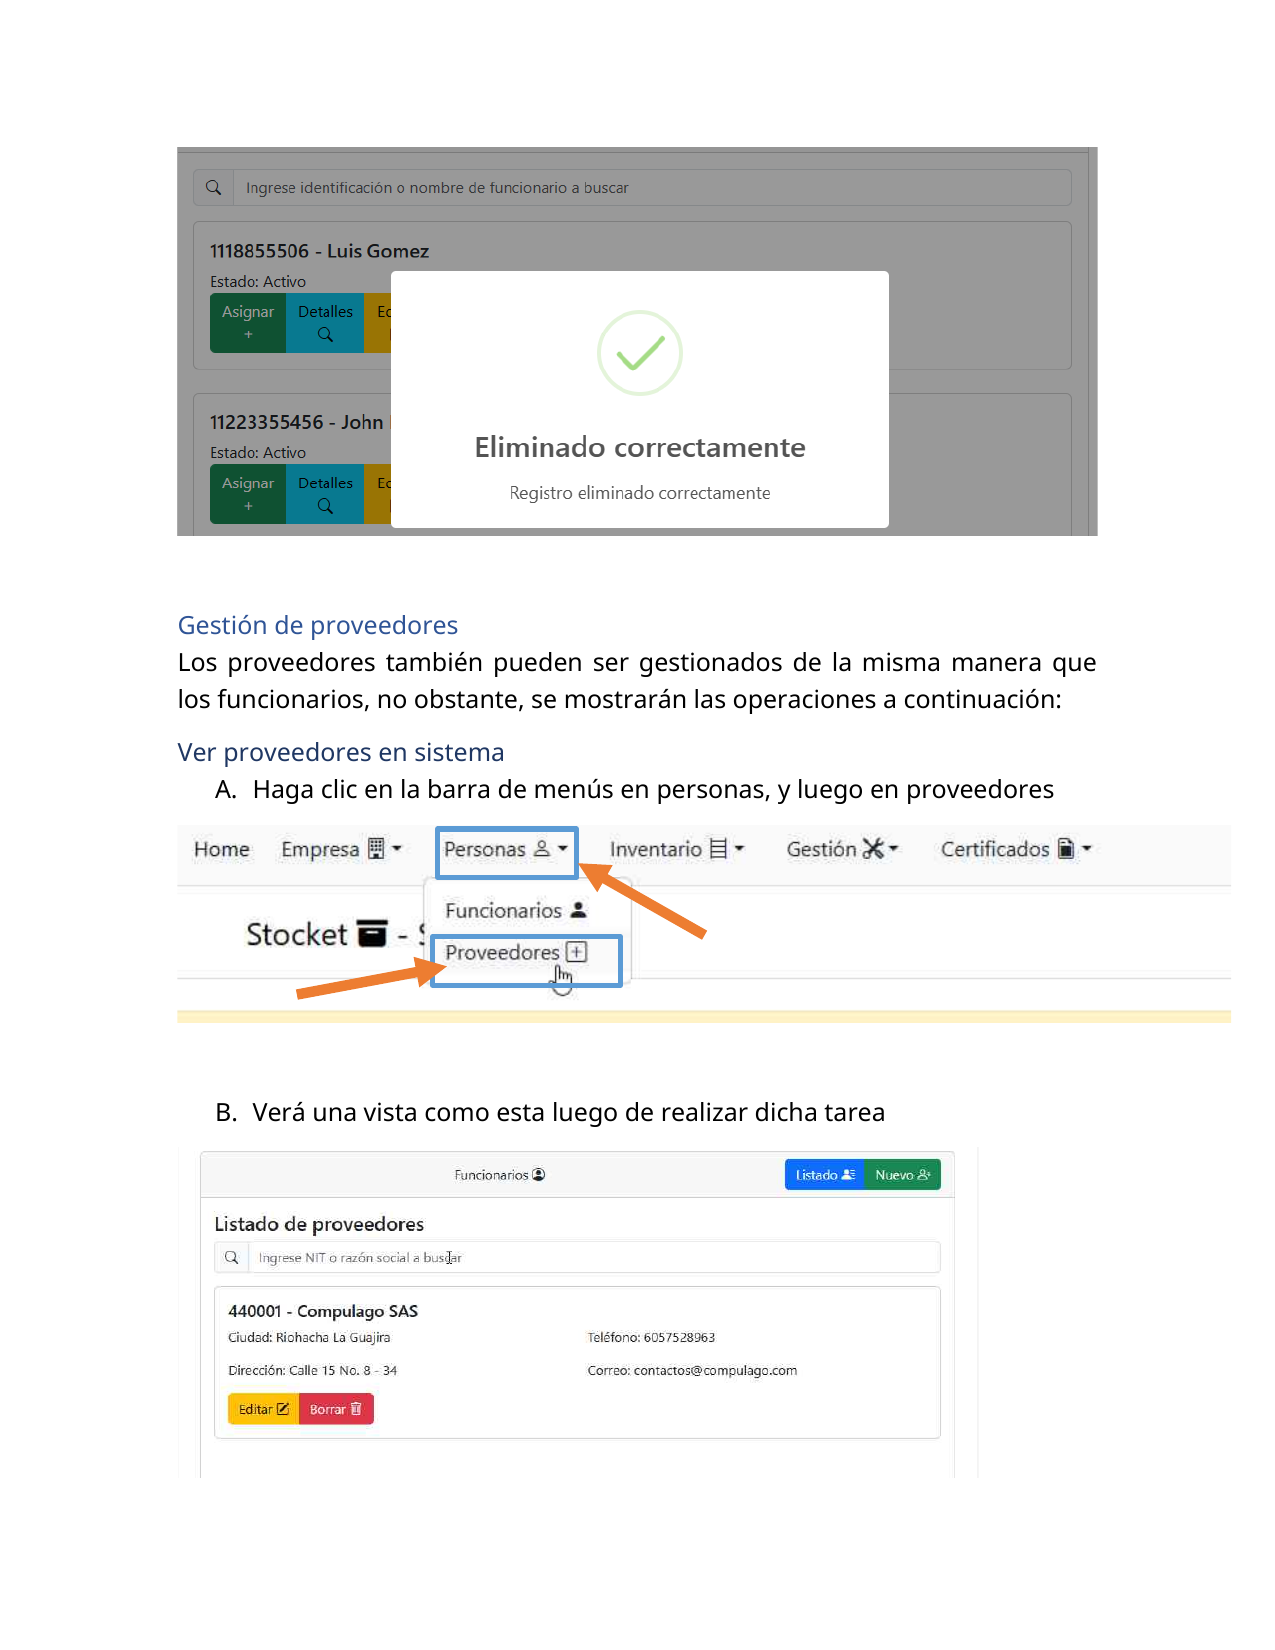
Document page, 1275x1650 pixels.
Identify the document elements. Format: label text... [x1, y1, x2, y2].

list Haga clic en la barra de menús en personas, y luego en proveedores [215, 772, 1098, 806]
subtitle Ver proveedores en sistema [177, 735, 1098, 769]
picture [177, 825, 1232, 1023]
picture [177, 1147, 979, 1478]
text Los proveedores también pueden ser gestionados de la misma manera que los funcionarios, no obstante, se mostrarán las operaciones a continuación: [177, 645, 1098, 716]
subtitle Gestión de proveedores [177, 608, 1098, 642]
picture [177, 147, 1098, 536]
list Verá una vista como esta luego de realizar dicha tarea [215, 1094, 1098, 1128]
